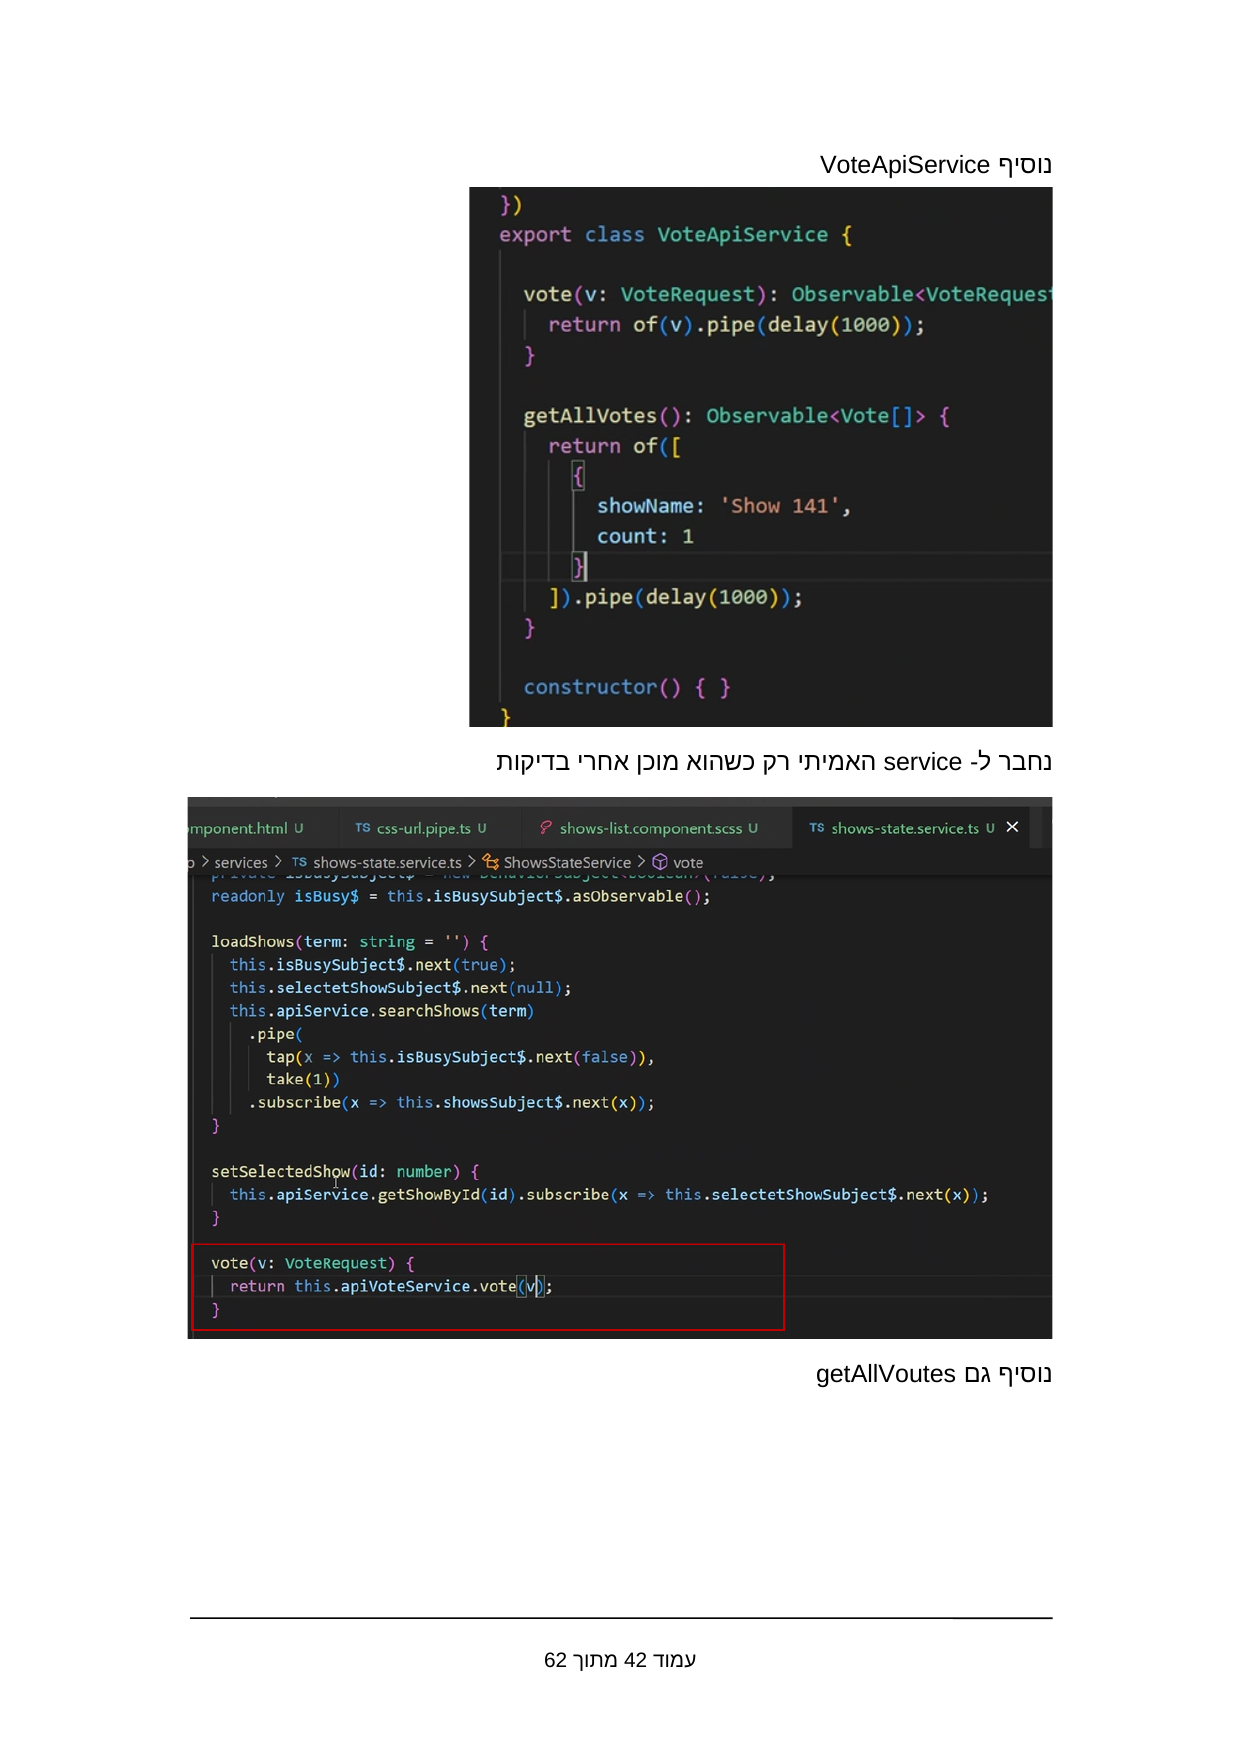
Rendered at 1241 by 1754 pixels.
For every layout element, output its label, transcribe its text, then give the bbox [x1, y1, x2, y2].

text נחבר ל- service האמיתי רק כשהוא מוכן אחרי בדיקות [187, 747, 1053, 776]
text נוסיף גם getAllVoutes [187, 1359, 1053, 1388]
picture [469, 187, 1053, 727]
picture [187, 797, 1053, 1339]
